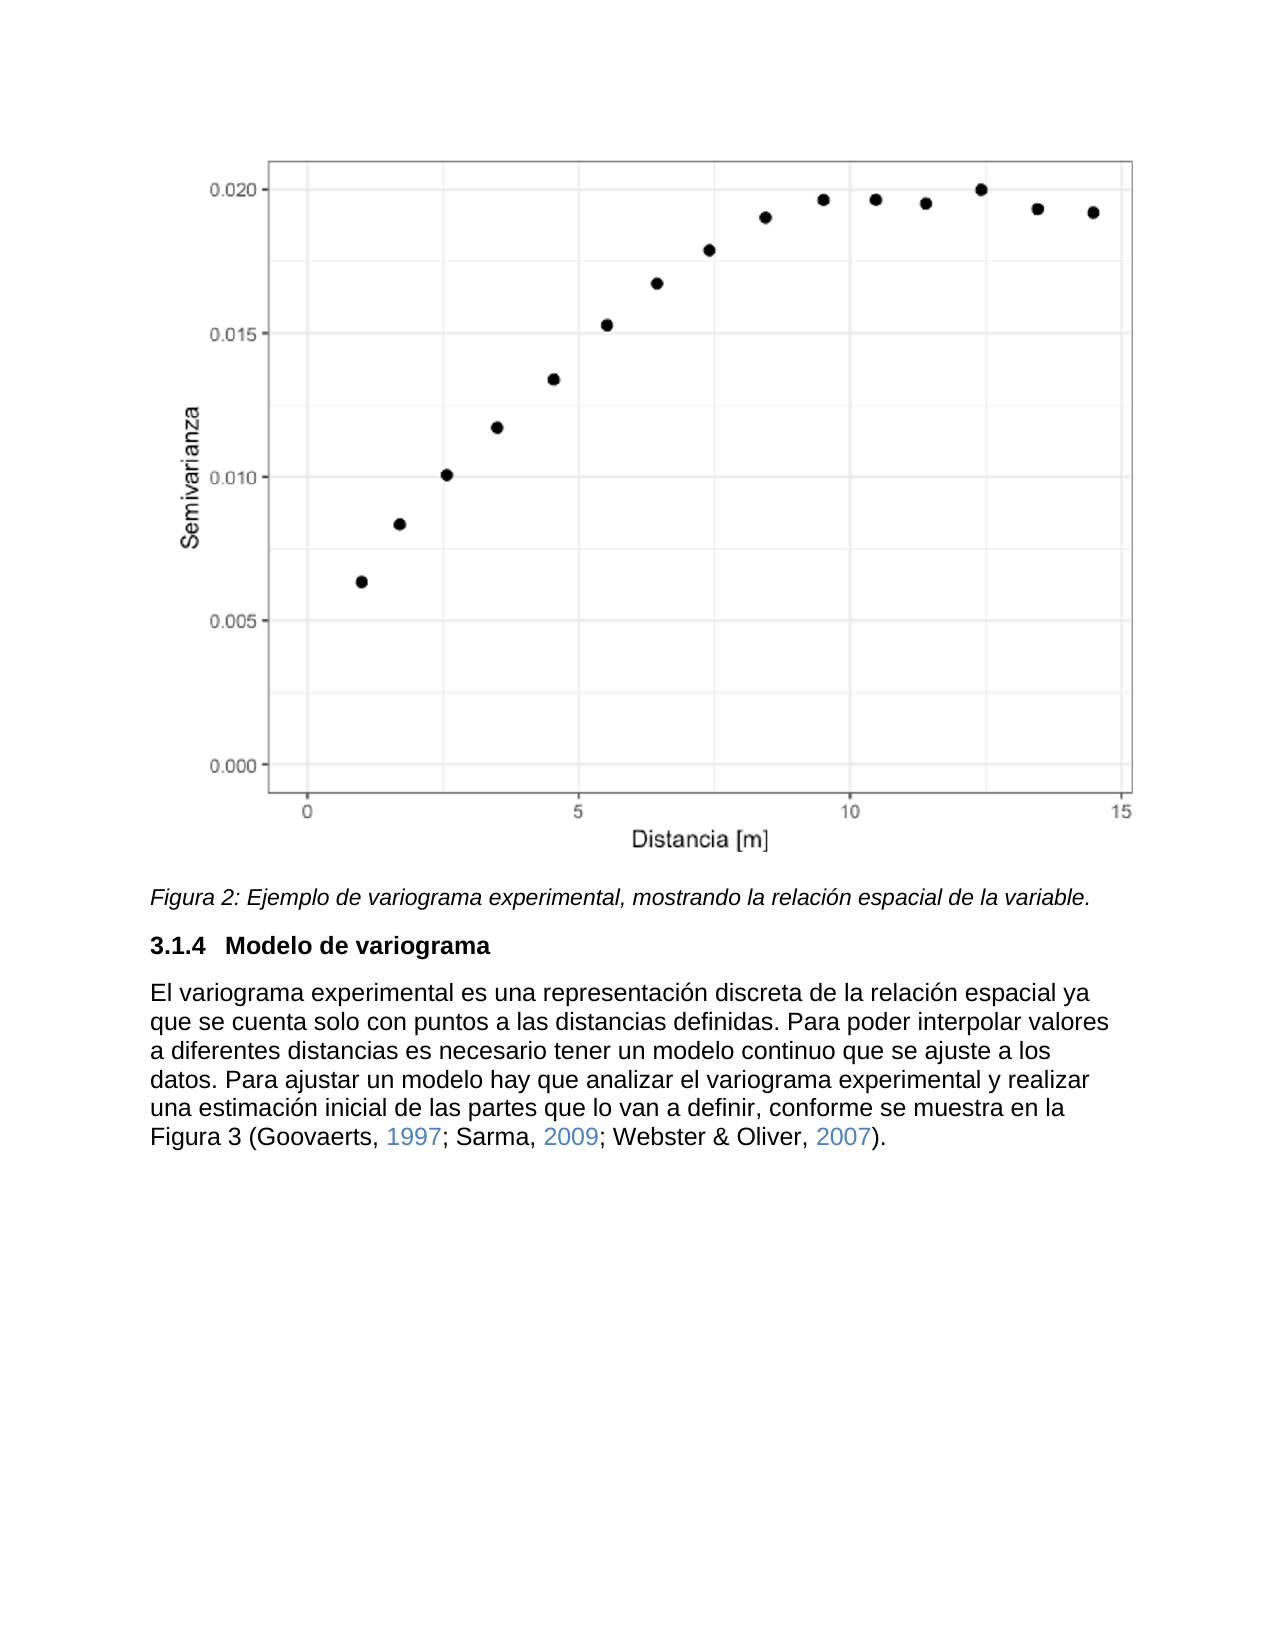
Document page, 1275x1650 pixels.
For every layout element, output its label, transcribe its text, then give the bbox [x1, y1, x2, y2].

text Figura 2: Ejemplo de variograma experimental, mostrando la relación espacial de la variable. [150, 884, 1125, 910]
text El variograma experimental es una representación discreta de la relación espacial ya que se cuenta solo con puntos a las distancias definidas. Para poder interpolar valores a diferentes distancias es necesario tener un modelo continuo que se ajuste a los datos. Para ajustar un modelo hay que analizar el variograma experimental y realizar una estimación inicial de las partes que lo van a definir, conforme se muestra en la Figura 3 (Goovaerts, 1997; Sarma, 2009; Webster & Oliver, 2007). [150, 978, 1125, 1151]
picture [168, 150, 1144, 863]
subtitle Modelo de variograma [150, 931, 1125, 960]
